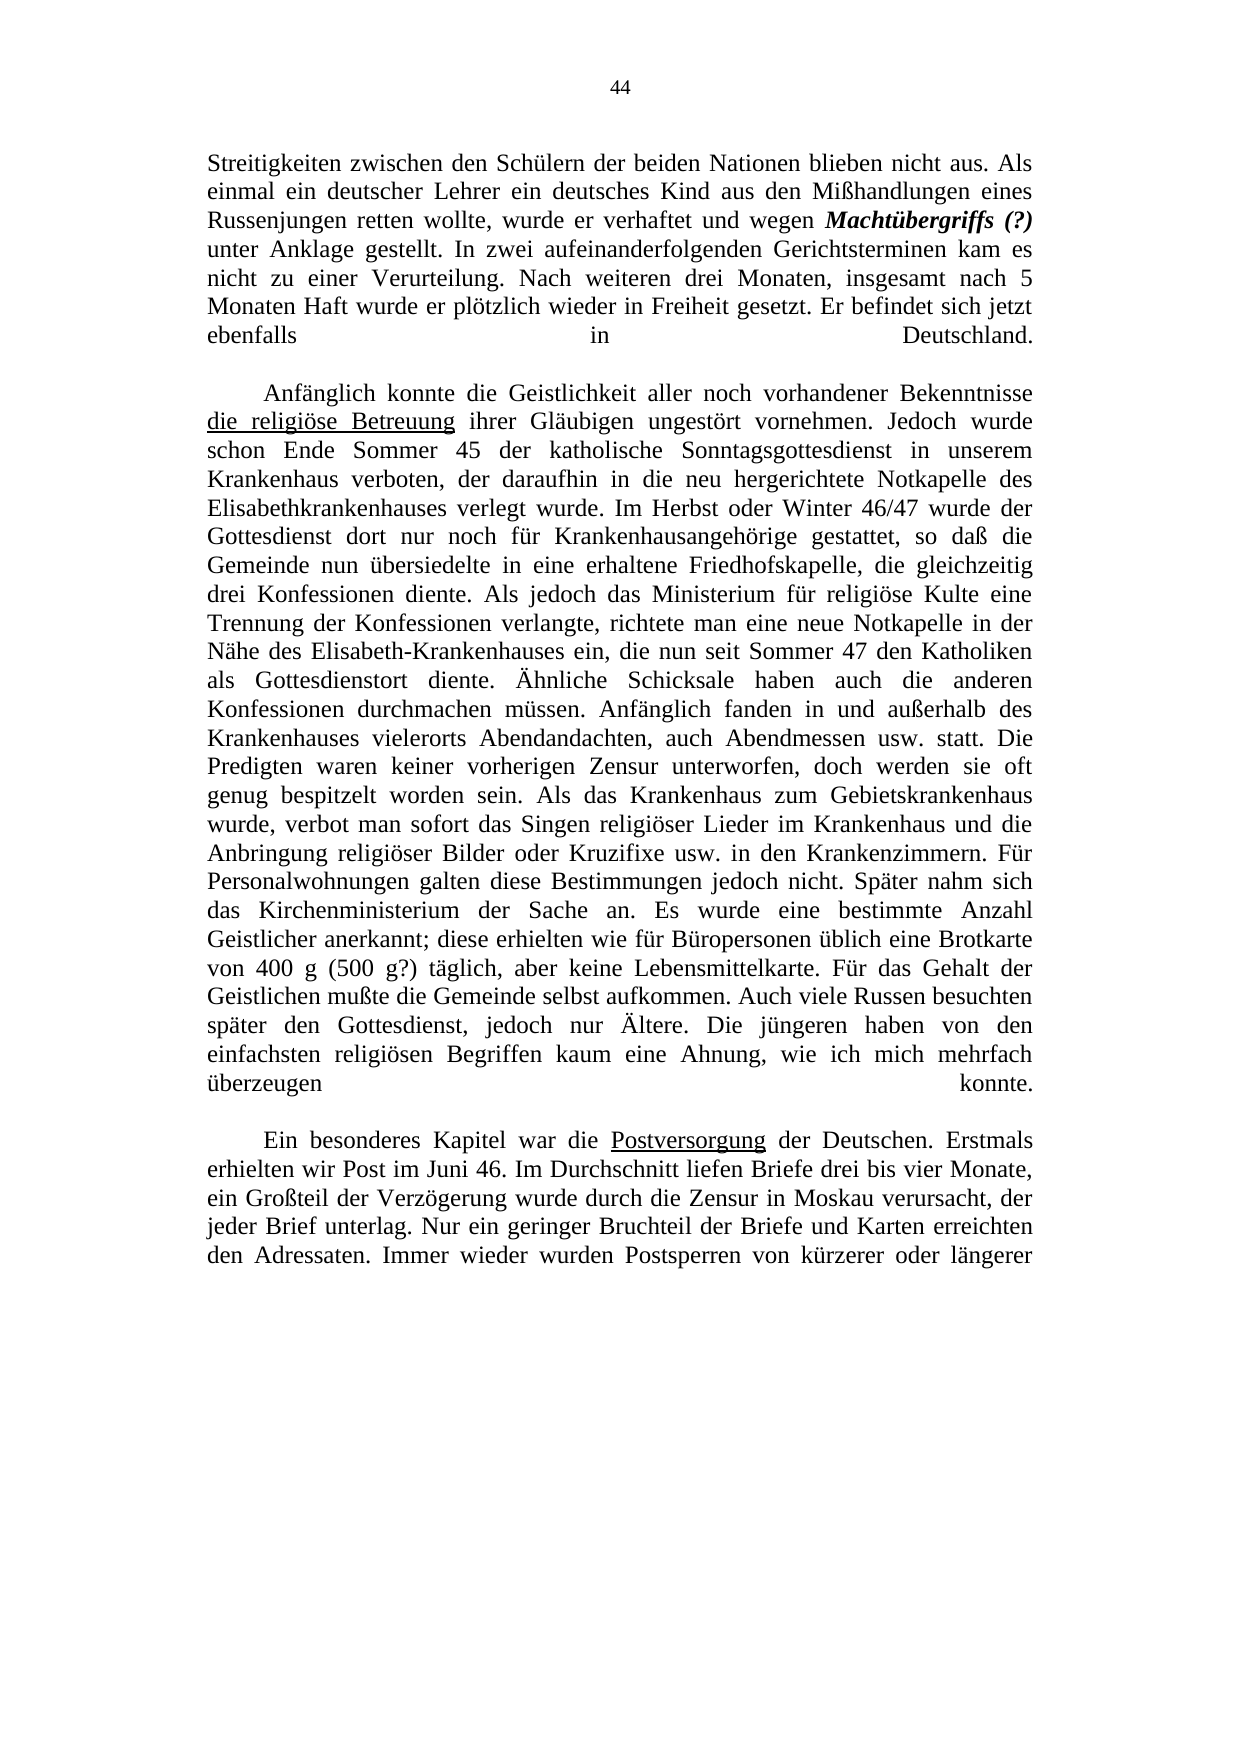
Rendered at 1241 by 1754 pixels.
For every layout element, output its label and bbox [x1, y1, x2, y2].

text [207, 148, 1033, 1269]
